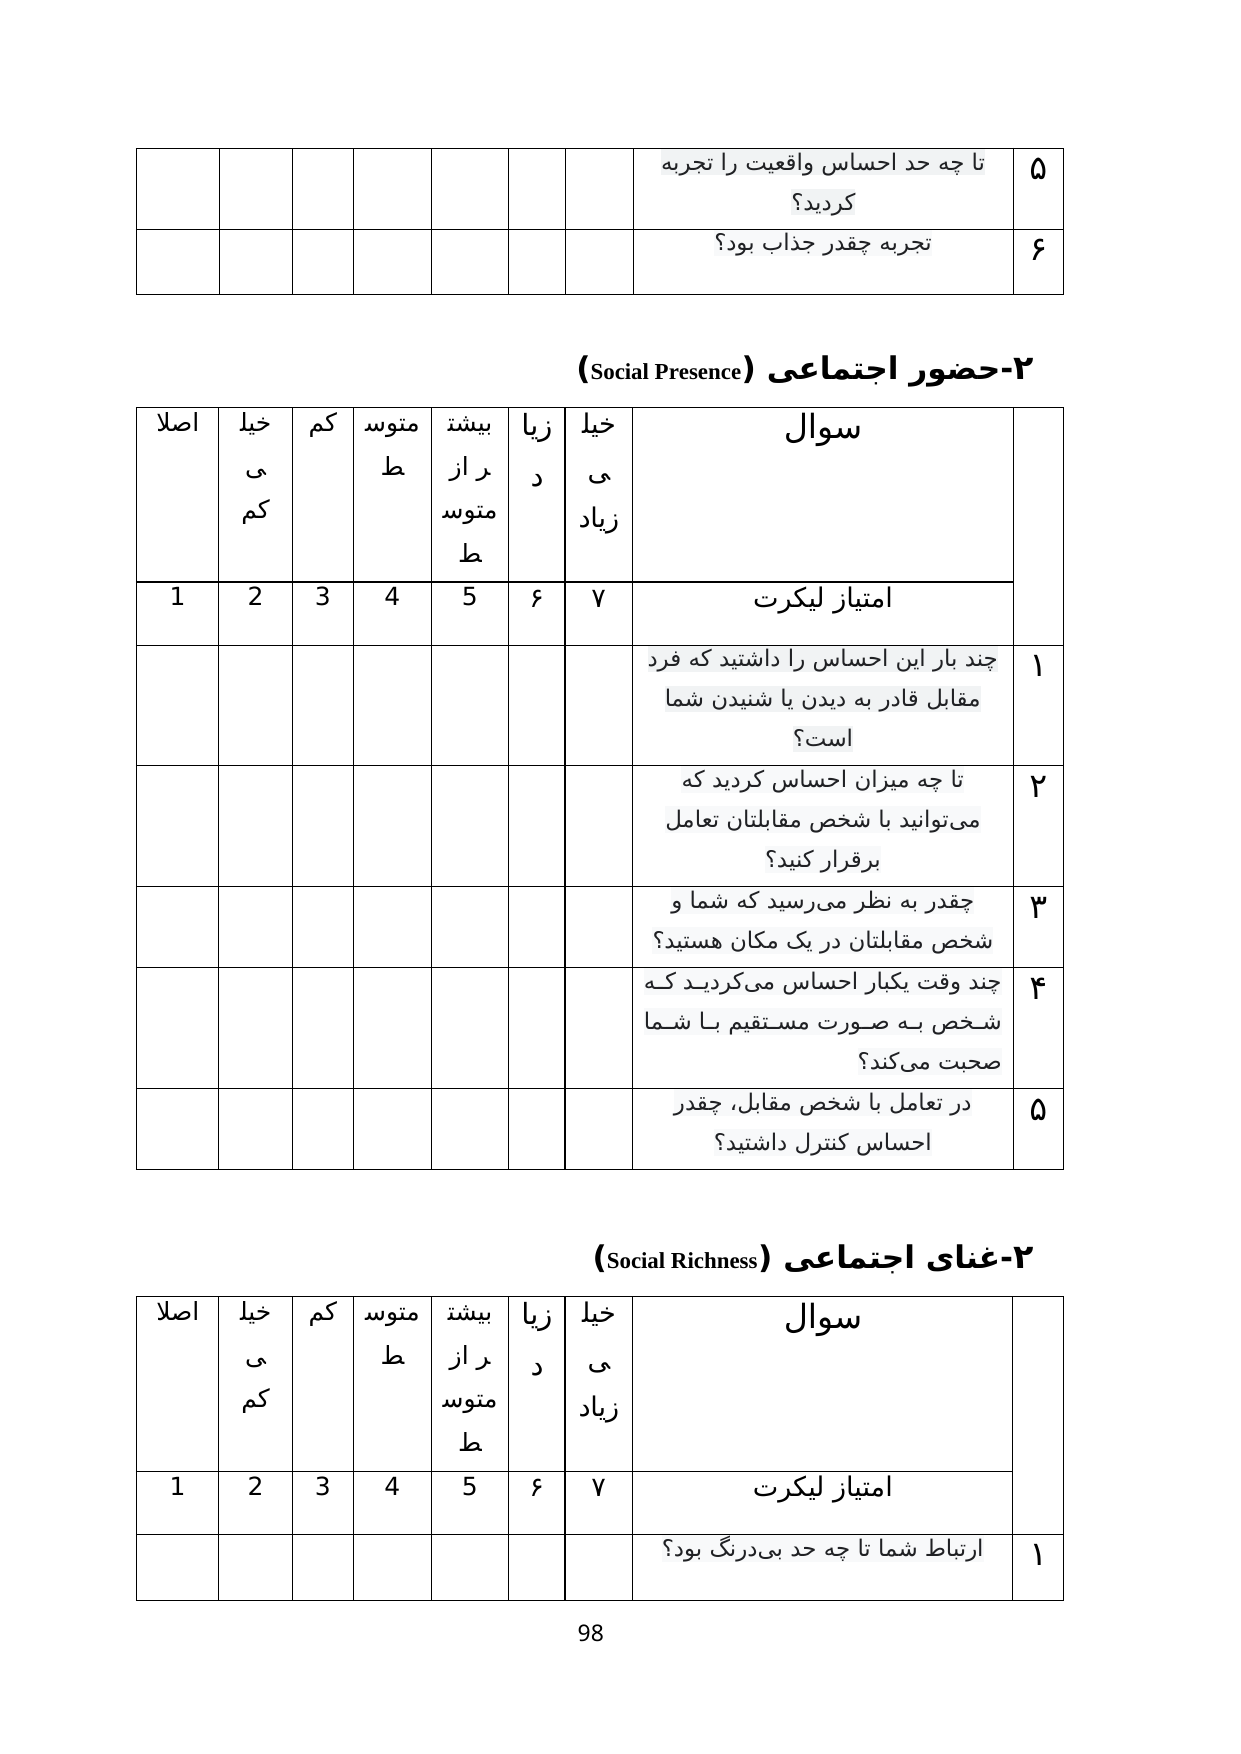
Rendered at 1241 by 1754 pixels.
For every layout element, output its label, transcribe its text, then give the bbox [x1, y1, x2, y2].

table_cell ۱ [1013, 1535, 1063, 1599]
table_cell چند بار این احساس را داشتید که فرد مقابل قادر به دیدن یا شنیدن شما است؟ [633, 646, 1013, 765]
table_cell [293, 1535, 353, 1599]
table_cell [354, 149, 431, 228]
table_cell [566, 149, 633, 228]
table_cell [137, 1089, 218, 1169]
table_cell 5 [432, 1472, 508, 1534]
table_cell [293, 646, 353, 765]
table_cell ۷ [566, 1472, 632, 1534]
table_cell ۱ [1014, 646, 1063, 765]
table_header زیاد [509, 1297, 564, 1471]
table_cell [354, 1089, 431, 1169]
table_cell تجربه چقدر جذاب بود؟ [634, 230, 1013, 294]
table_cell [566, 1089, 632, 1169]
table_cell [219, 1089, 292, 1169]
table_cell [219, 766, 292, 886]
table_cell [432, 230, 508, 294]
table_cell [509, 1535, 564, 1599]
table_header بیشتر از متوسط [432, 408, 508, 581]
table_cell [354, 1535, 431, 1599]
table_header سوال [633, 408, 1013, 581]
table_cell تا چه میزان احساس کردید که می‌توانید با شخص مقابلتان تعامل برقرار کنید؟ [633, 766, 1013, 886]
table_header سوال [633, 1297, 1012, 1471]
table_cell چقدر به نظر می‌رسید که شما و شخص مقابلتان در یک مکان هستید؟ [633, 887, 1013, 967]
table_cell امتیاز لیکرت [633, 583, 1013, 644]
table_cell [354, 766, 431, 886]
table_cell [220, 149, 292, 228]
table_cell [509, 646, 564, 765]
table_cell 2 [219, 1472, 292, 1534]
table_header متوسط [354, 1297, 431, 1471]
table_cell [566, 1535, 632, 1599]
table_cell ۴ [1014, 968, 1063, 1088]
table_cell [509, 887, 564, 967]
table_cell 4 [354, 583, 431, 644]
table_cell [293, 230, 353, 294]
table_cell 1 [137, 583, 218, 644]
table_cell [566, 646, 632, 765]
table_cell [220, 230, 292, 294]
table_cell [432, 968, 508, 1088]
table_cell [566, 887, 632, 967]
table_cell [293, 887, 353, 967]
table_header خیلی زیاد [566, 408, 632, 581]
table_cell [509, 230, 565, 294]
table_header زیاد [509, 408, 564, 581]
table_cell [137, 1535, 218, 1599]
table_cell [219, 1535, 292, 1599]
table_cell 3 [293, 583, 353, 644]
table_cell ۵ [1014, 149, 1063, 228]
table_cell [509, 149, 565, 228]
table_cell 3 [293, 1472, 353, 1534]
table_cell [432, 766, 508, 886]
table_cell [509, 766, 564, 886]
table_cell [509, 1089, 564, 1169]
table_cell [432, 149, 508, 228]
table_header [1013, 1297, 1063, 1534]
table_cell ۷ [566, 583, 632, 644]
table_header متوسط [354, 408, 431, 581]
table_cell [566, 230, 633, 294]
table_cell 2 [219, 583, 292, 644]
table_cell تا چه حد احساس واقعیت را تجربه کردید؟ [634, 149, 1013, 228]
table_cell [137, 646, 218, 765]
table_cell در تعامل با شخص مقابل، چقدر احساس کنترل داشتید؟ [633, 1089, 1013, 1169]
table_cell [566, 766, 632, 886]
table_cell [432, 887, 508, 967]
table_cell چند وقت یکبار احساس می‌کردید که شخص به صورت مستقیم با شما صحبت می‌کند؟ [633, 968, 1013, 1088]
table_cell [354, 887, 431, 967]
table_cell [354, 646, 431, 765]
table_cell [354, 230, 431, 294]
table_cell [293, 968, 353, 1088]
table_cell ۶ [509, 583, 564, 644]
table_cell [219, 968, 292, 1088]
table_cell [566, 968, 632, 1088]
table_cell 5 [432, 583, 508, 644]
table_cell امتیاز لیکرت [633, 1472, 1012, 1534]
table_cell [354, 968, 431, 1088]
table_cell ۳ [1014, 887, 1063, 967]
table_cell 4 [354, 1472, 431, 1534]
table_header اصلا [137, 1297, 218, 1471]
table_cell [219, 646, 292, 765]
table_header خیلی کم [219, 408, 292, 581]
table_cell [219, 887, 292, 967]
table_cell [293, 1089, 353, 1169]
table_cell [137, 230, 219, 294]
table_header کم [293, 1297, 353, 1471]
table_header خیلی زیاد [566, 1297, 632, 1471]
table_cell [137, 149, 219, 228]
table_cell ۶ [509, 1472, 564, 1534]
table_cell ارتباط شما تا چه حد بی‌درنگ بود؟ [633, 1535, 1012, 1599]
table_cell ۵ [1014, 1089, 1063, 1169]
table_cell 1 [137, 1472, 218, 1534]
list ۲-غنای اجتماعی (Social Richness) [148, 1238, 1033, 1277]
table_header بیشتر از متوسط [432, 1297, 508, 1471]
table_cell [432, 646, 508, 765]
list ۲-حضور اجتماعی (Social Presence) [148, 349, 1033, 387]
table_cell [137, 766, 218, 886]
table_cell [432, 1089, 508, 1169]
table_cell ۶ [1014, 230, 1063, 294]
table_header اصلا [137, 408, 218, 581]
table_header [1014, 408, 1063, 644]
table_header کم [293, 408, 353, 581]
table_cell [509, 968, 564, 1088]
table_cell [137, 887, 218, 967]
table_header خیلی کم [219, 1297, 292, 1471]
table_cell ۲ [1014, 766, 1063, 886]
table_cell [137, 968, 218, 1088]
table_cell [432, 1535, 508, 1599]
table_cell [293, 149, 353, 228]
table_cell [293, 766, 353, 886]
